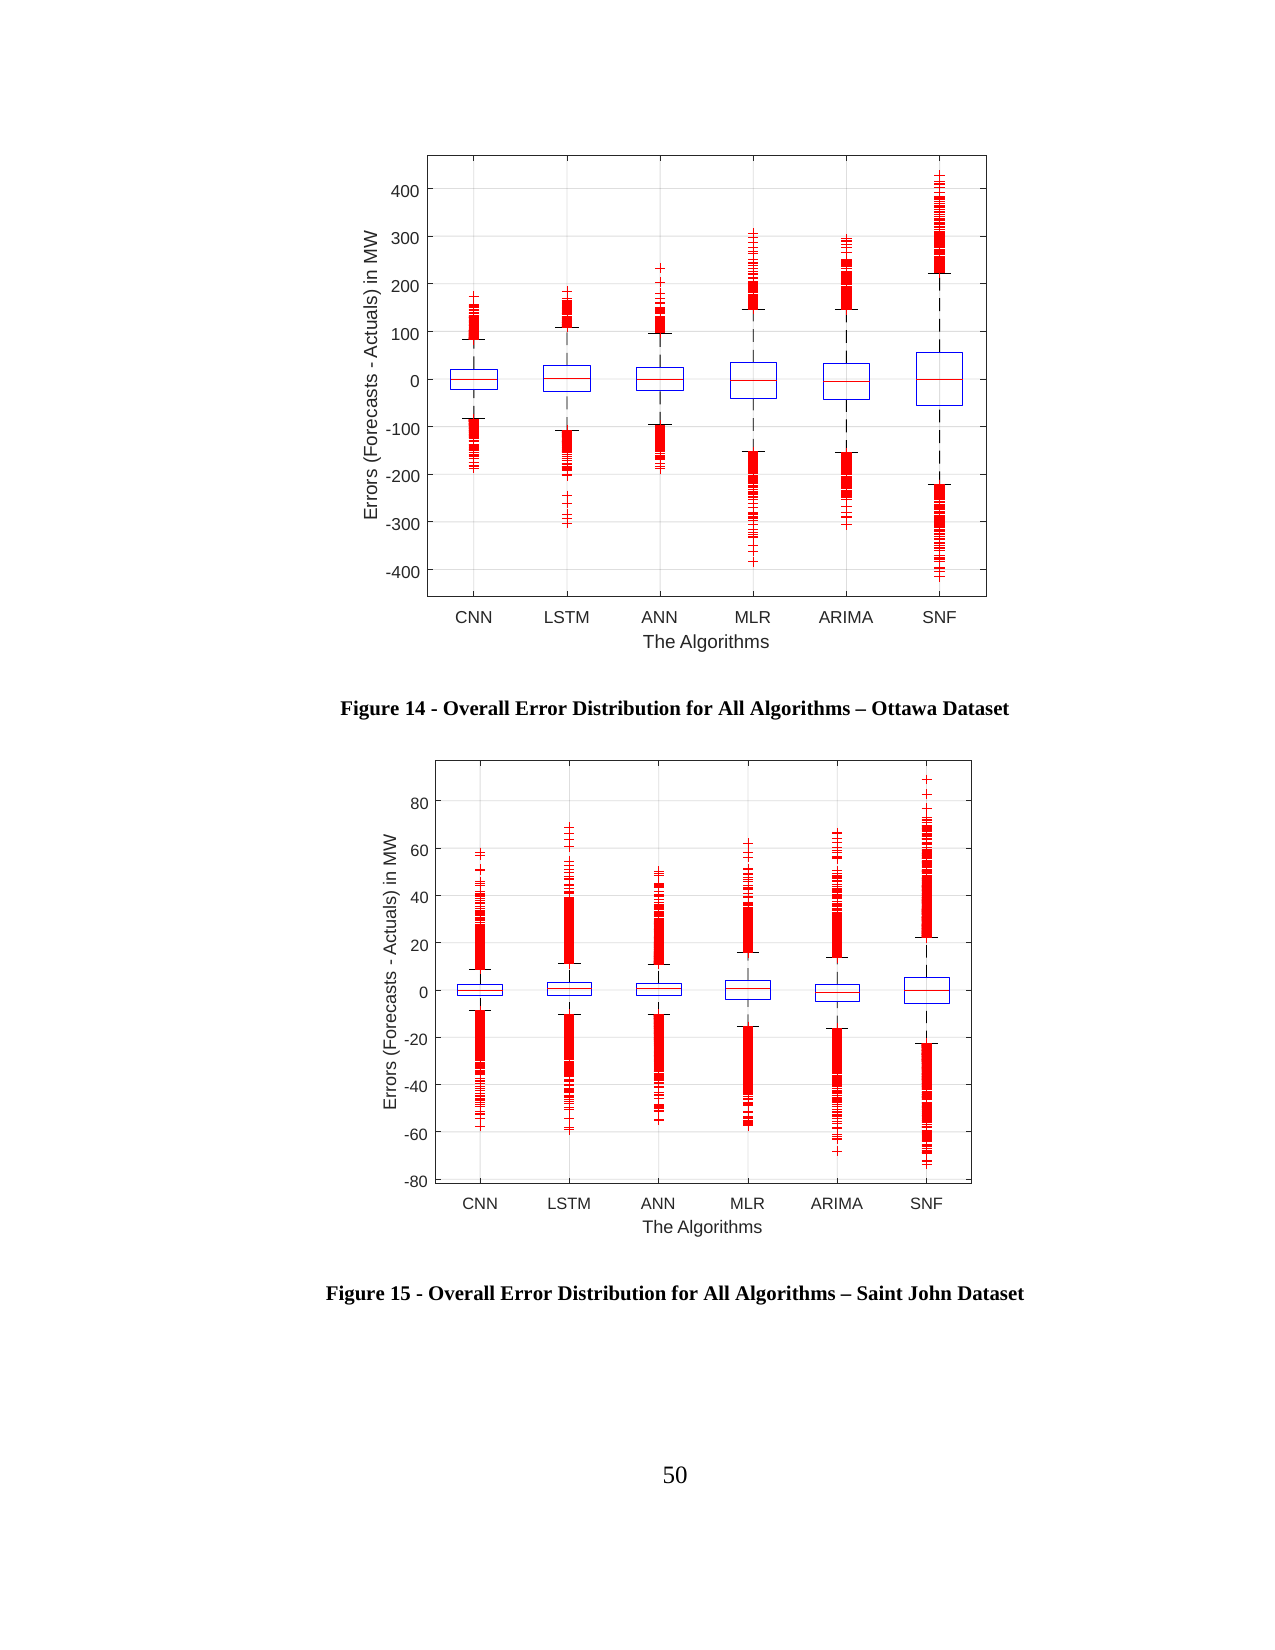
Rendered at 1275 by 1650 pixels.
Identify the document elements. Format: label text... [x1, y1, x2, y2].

text Figure 14 - Overall Error Distribution for All Algorithms – Ottawa Dataset [225, 696, 1125, 720]
